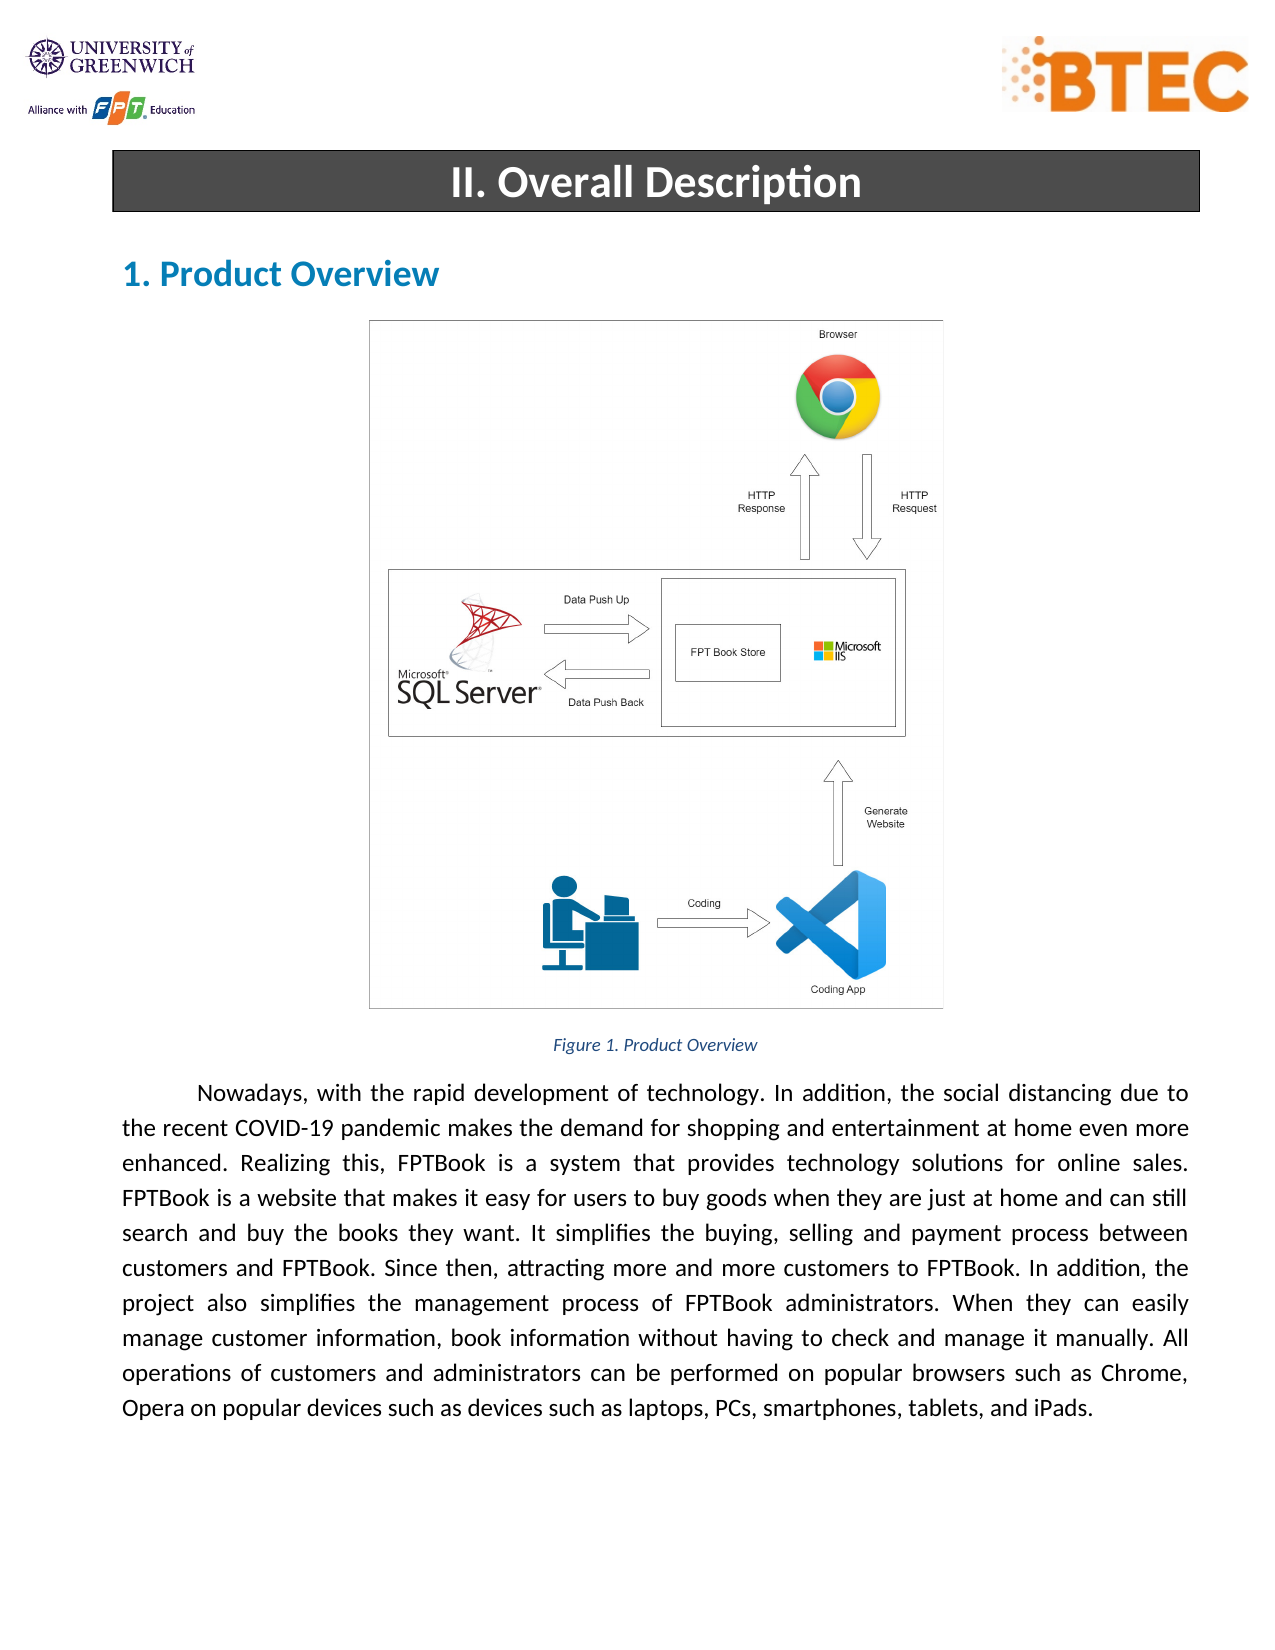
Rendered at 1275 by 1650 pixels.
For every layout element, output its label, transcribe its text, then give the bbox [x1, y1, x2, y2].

picture [369, 320, 944, 1009]
picture [14, 25, 207, 136]
picture [1001, 36, 1249, 112]
subtitle II. Overall Description [114, 151, 1199, 211]
subtitle 1. Product Overview [122, 250, 1191, 296]
text Nowadays, with the rapid development of technology. In addition, the social distancing due to the recent COVID-19 pandemic makes the demand for shopping and entertainment at home even more enhanced. Realizing this, FPTBook is a system that provides technology solutions for online sales. FPTBook is a website that makes it easy for users to buy goods when they are just at home and can still search and buy the books they want. It simplifies the buying, selling and payment process between customers and FPTBook. Since then, attracting more and more customers to FPTBook. In addition, the project also simplifies the management process of FPTBook administrators. When they can easily manage customer information, book information without having to check and manage it manually. All operations of customers and administrators can be performed on popular browsers such as Chrome, Opera on popular devices such as devices such as laptops, PCs, smartphones, tablets, and iPads. [122, 1077, 1191, 1423]
